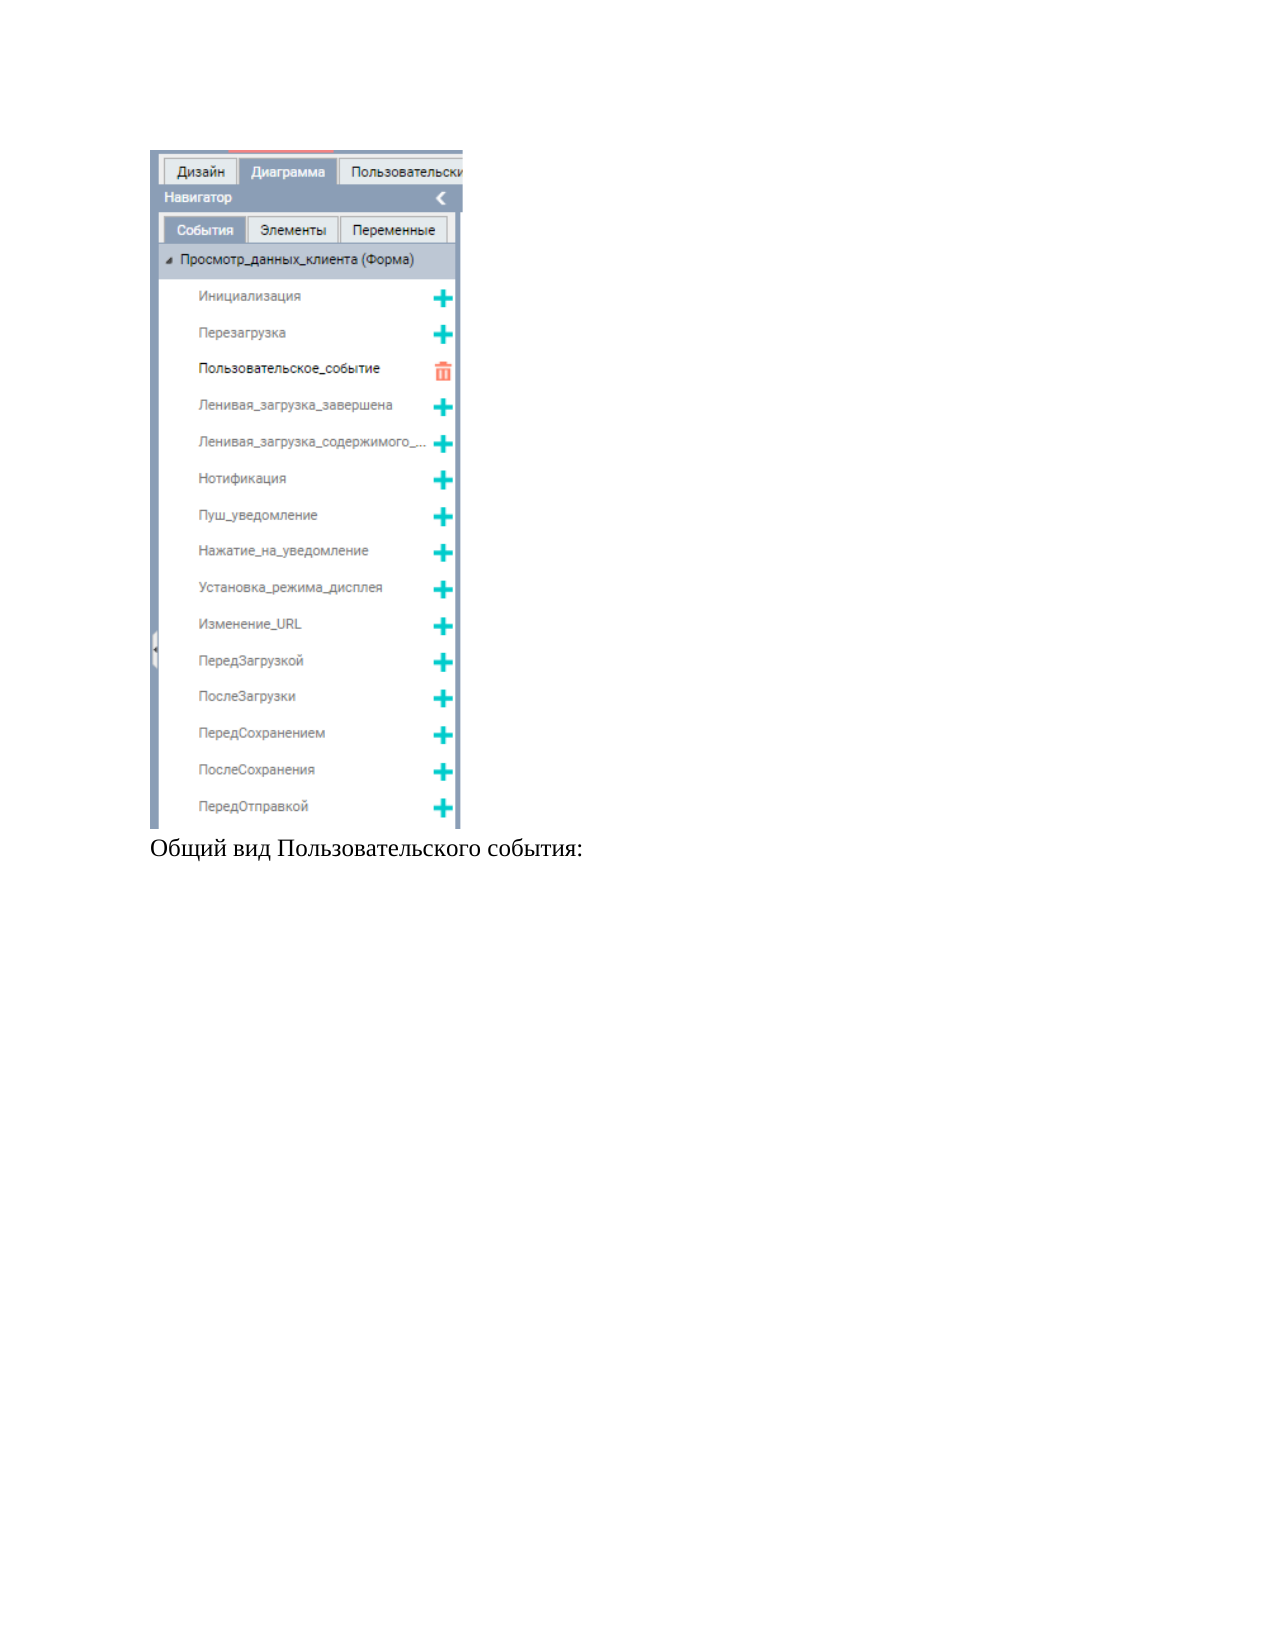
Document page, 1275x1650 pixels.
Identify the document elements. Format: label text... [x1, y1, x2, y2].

picture [150, 150, 463, 829]
text Общий вид Пользовательского события: [150, 833, 1125, 862]
